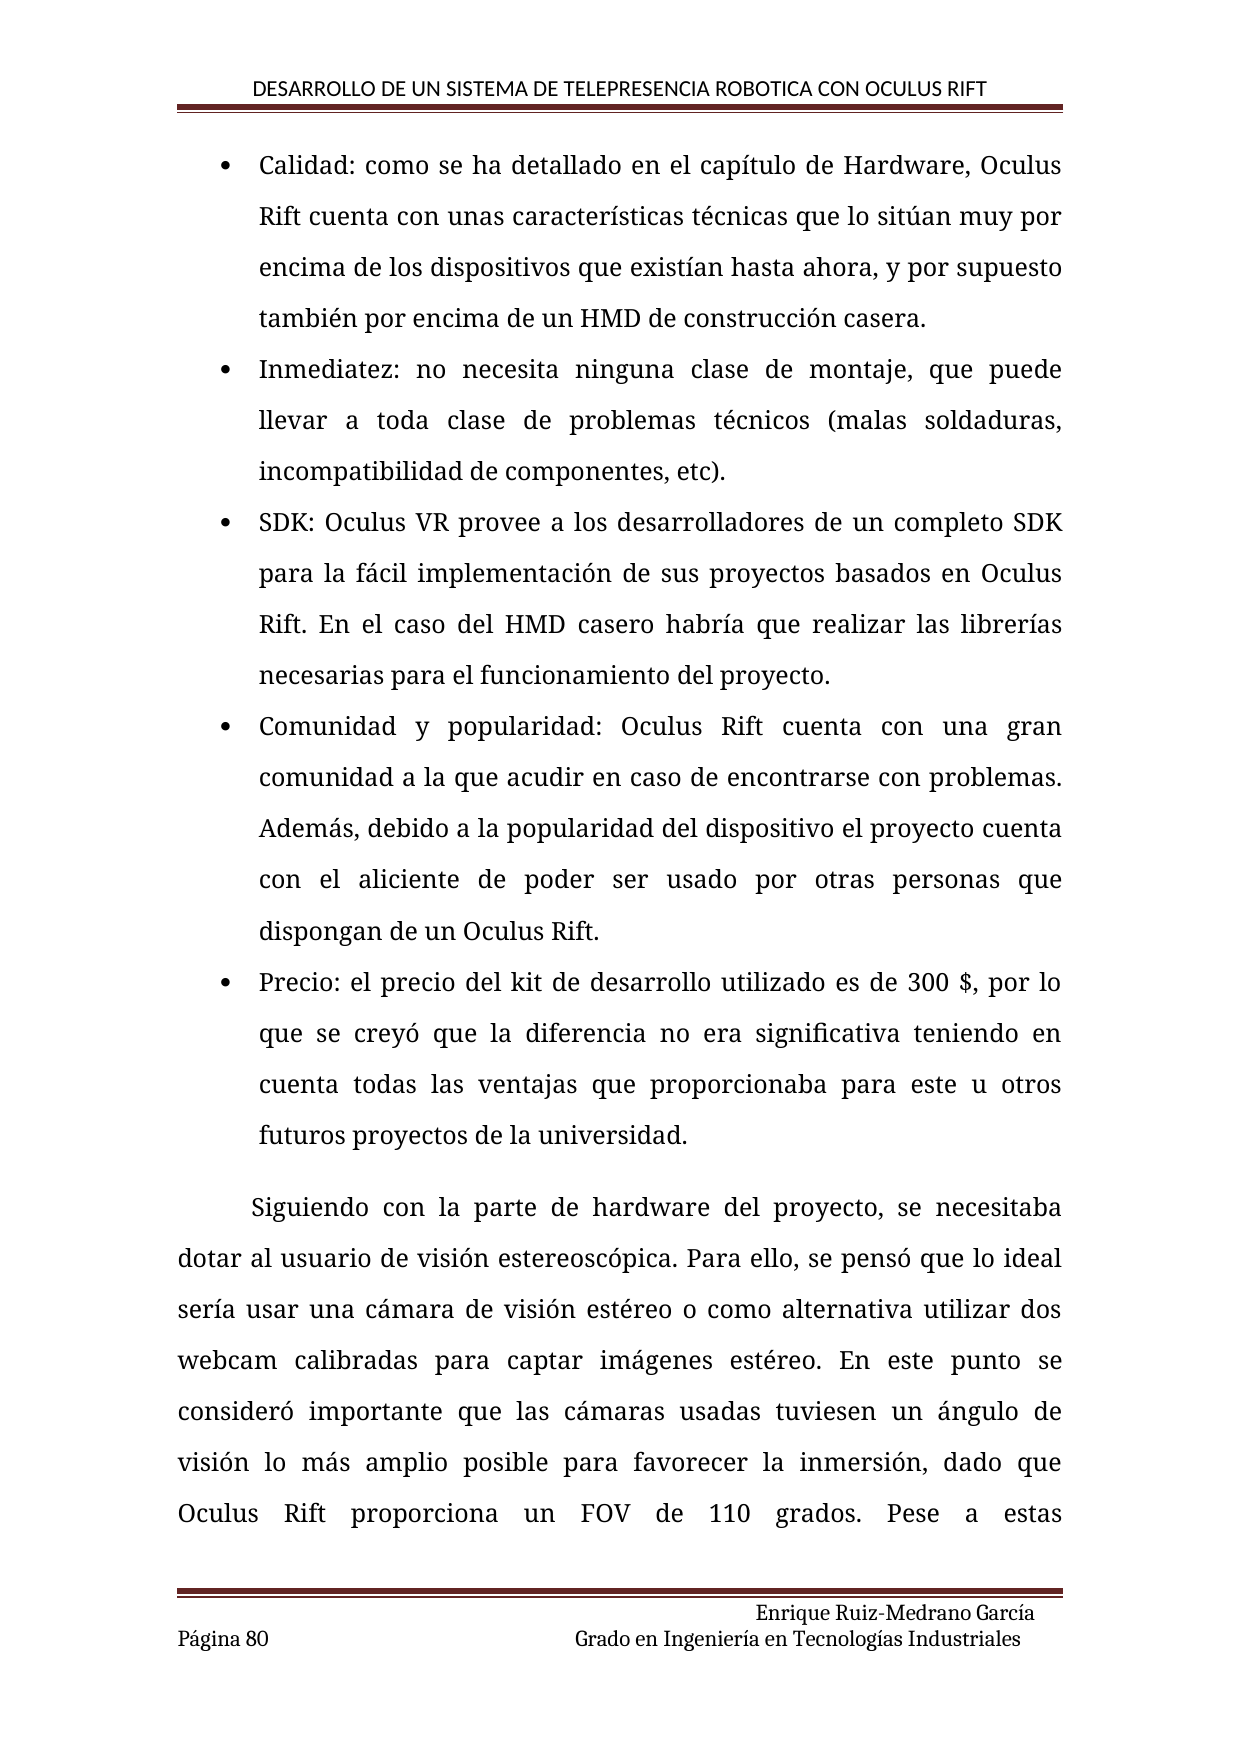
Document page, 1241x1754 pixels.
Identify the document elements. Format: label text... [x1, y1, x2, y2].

list Comunidad y popularidad: Oculus Rift cuenta con una gran comunidad a la que acudir en caso de encontrarse con problemas. Además, debido a la popularidad del dispositivo el proyecto cuenta con el aliciente de poder ser usado por otras personas que dispongan de un Oculus Rift. [221, 709, 1063, 947]
list Calidad: como se ha detallado en el capítulo de Hardware, Oculus Rift cuenta con unas características técnicas que lo sitúan muy por encima de los dispositivos que existían hasta ahora, y por supuesto también por encima de un HMD de construcción casera. [221, 148, 1063, 335]
list Inmediatez: no necesita ninguna clase de montaje, que puede llevar a toda clase de problemas técnicos (malas soldaduras, incompatibilidad de componentes, etc). [221, 352, 1063, 488]
list SDK: Oculus VR provee a los desarrolladores de un completo SDK para la fácil implementación de sus proyectos basados en Oculus Rift. En el caso del HMD casero habría que realizar las librerías necesarias para el funcionamiento del proyecto. [221, 505, 1063, 692]
list Precio: el precio del kit de desarrollo utilizado es de 300 $, por lo que se creyó que la diferencia no era significativa teniendo en cuenta todas las ventajas que proporcionaba para este u otros futuros proyectos de la universidad. [221, 964, 1063, 1151]
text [177, 1189, 1063, 1529]
